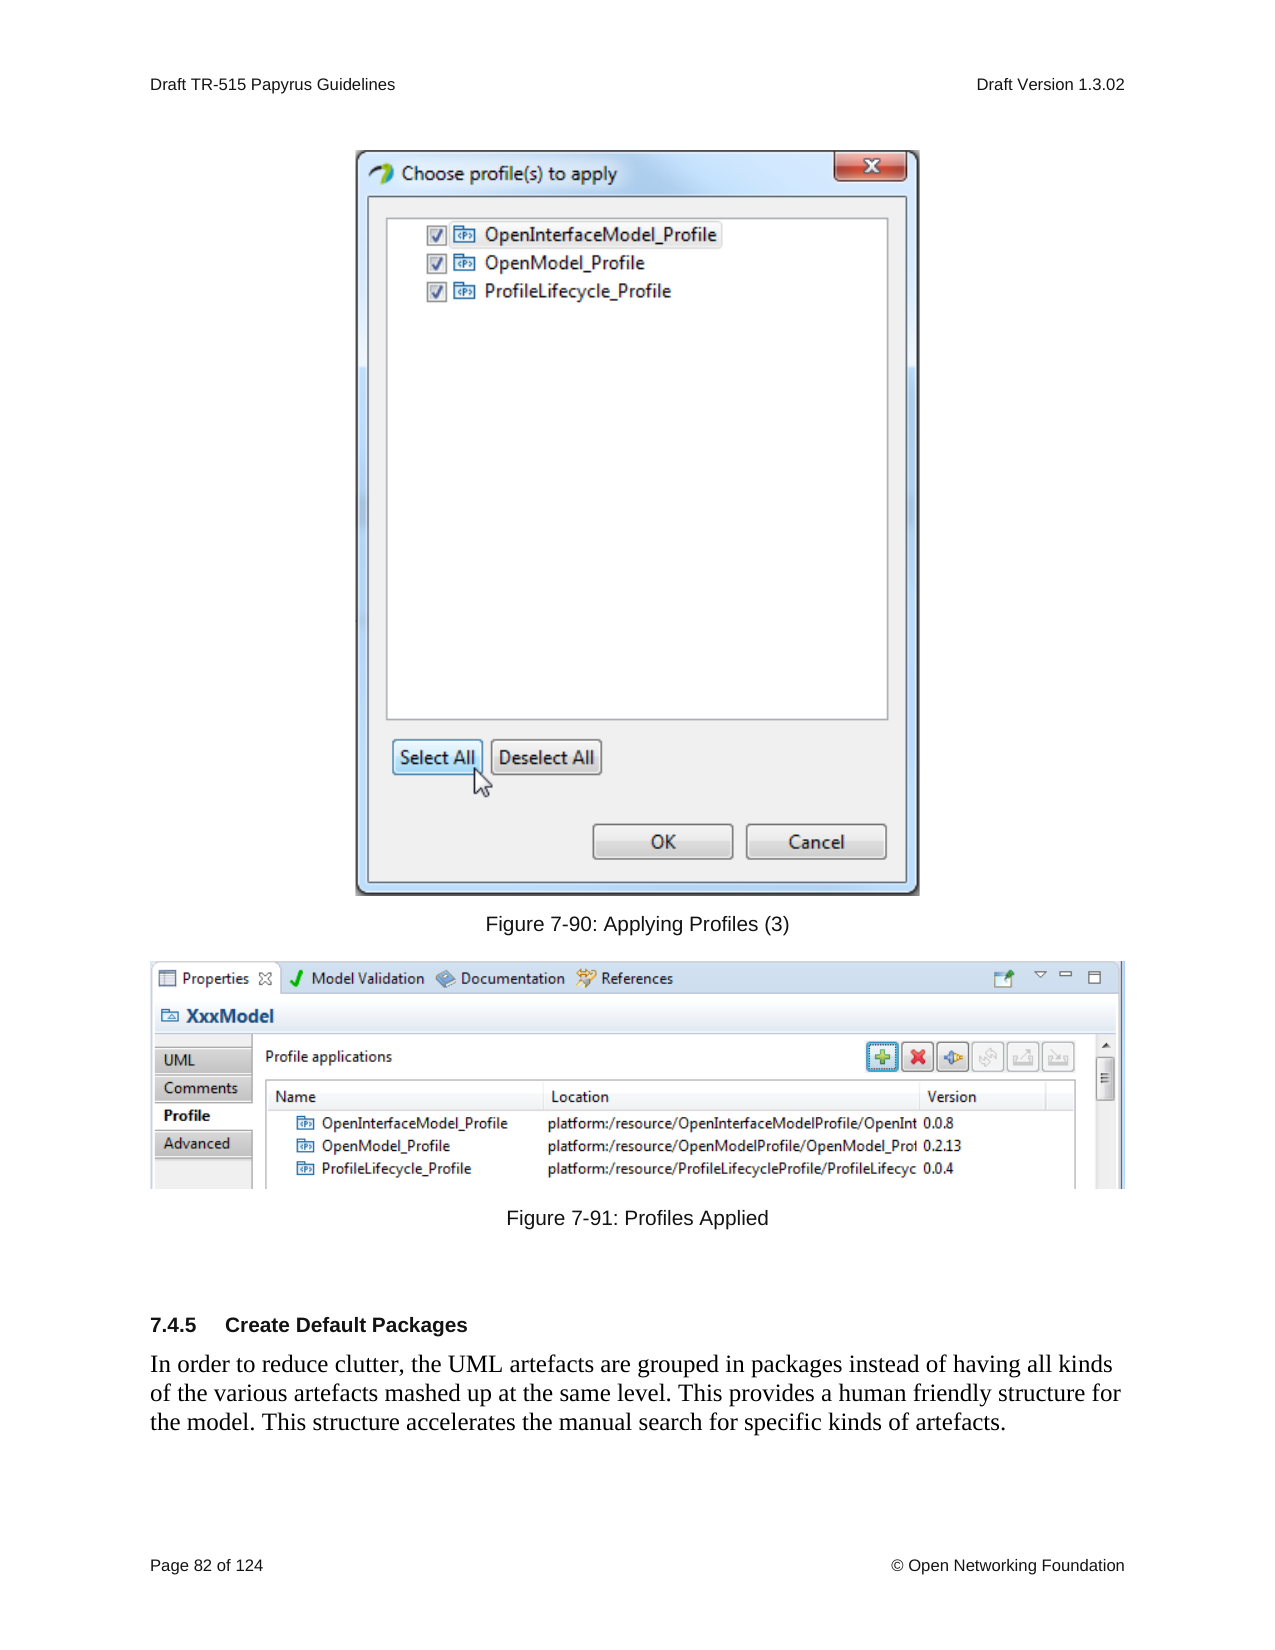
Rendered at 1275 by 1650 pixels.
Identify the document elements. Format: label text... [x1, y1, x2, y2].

picture [150, 961, 1125, 1189]
picture [355, 150, 920, 896]
subtitle Create Default Packages [150, 1313, 1125, 1337]
text In order to reduce clutter, the UML artefacts are grouped in packages instead of having all kinds of the various artefacts mashed up at the same level. This provides a human friendly structure for the model. This structure accelerates the manual search for specific kinds of artefacts. [150, 1349, 1125, 1435]
